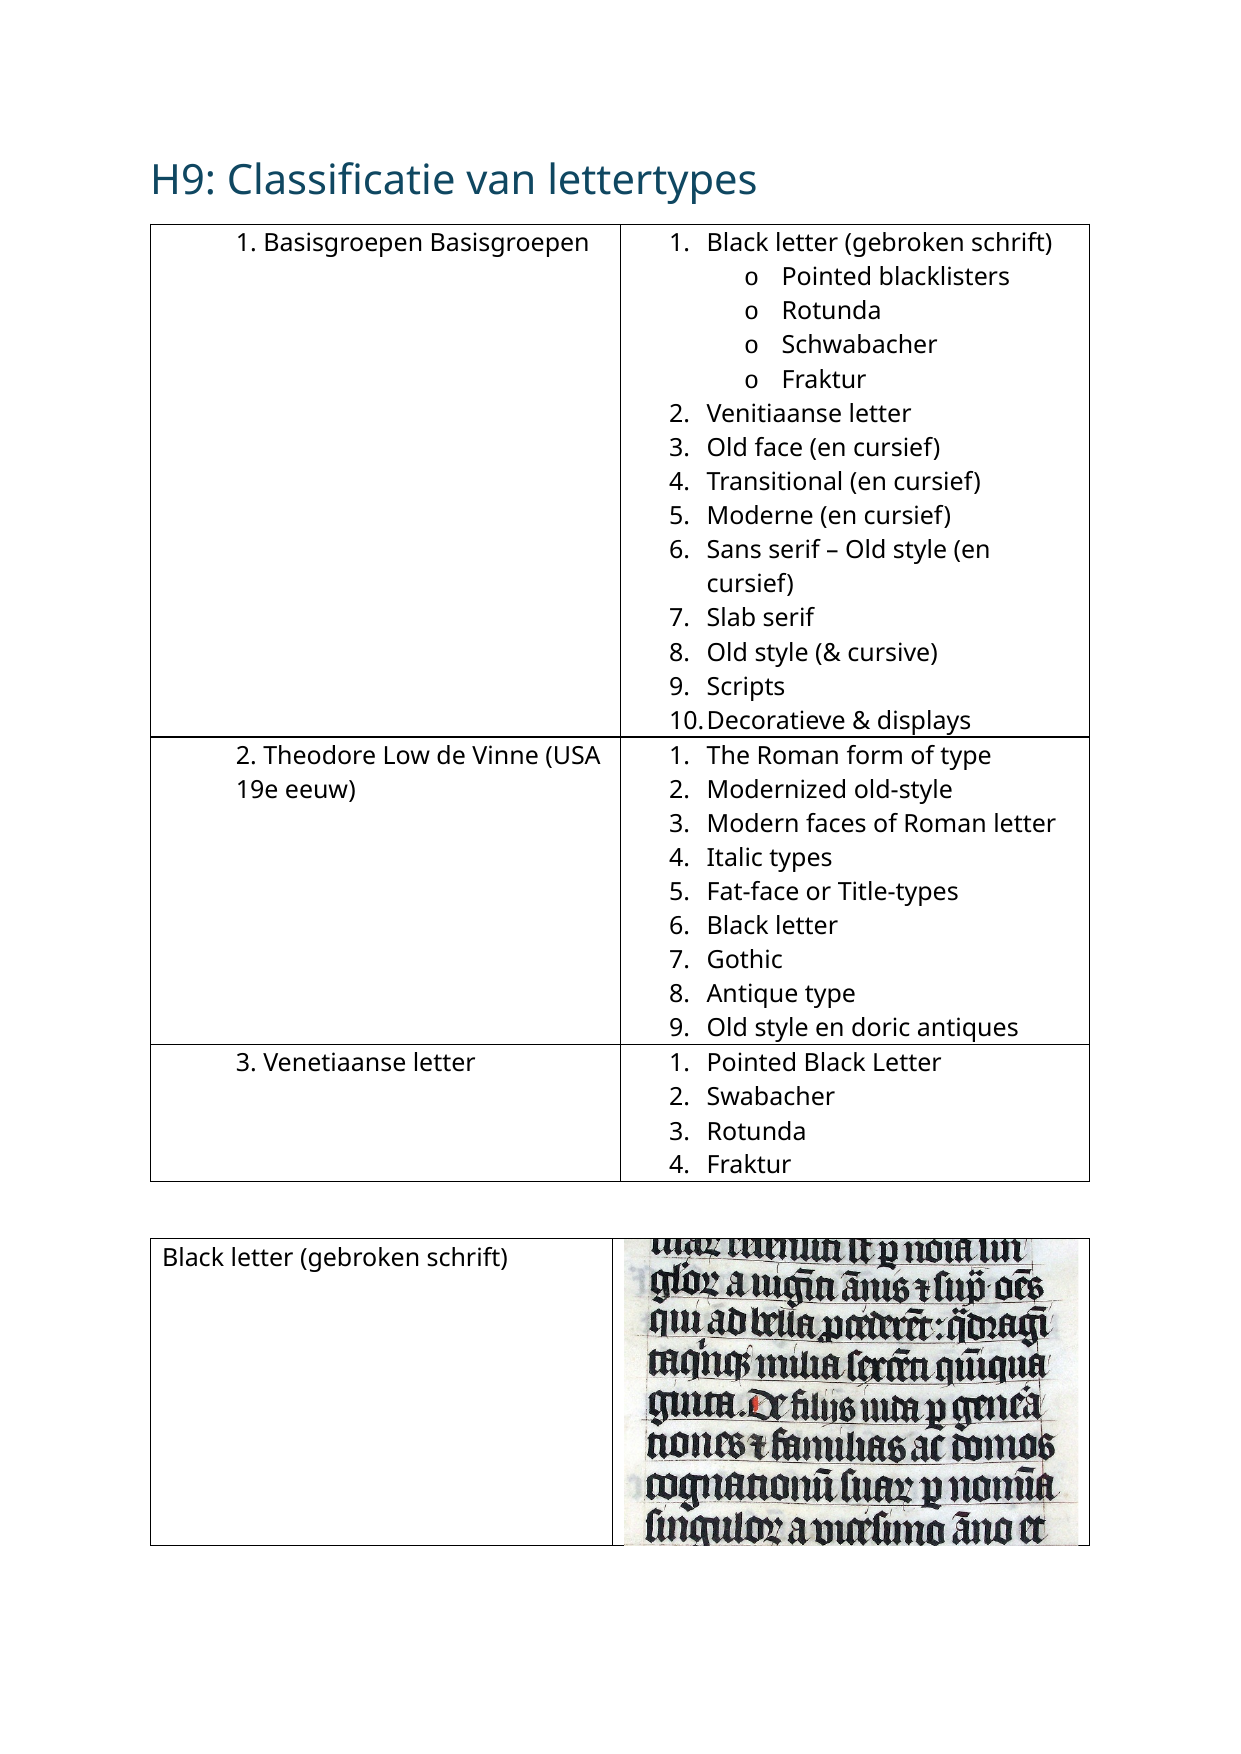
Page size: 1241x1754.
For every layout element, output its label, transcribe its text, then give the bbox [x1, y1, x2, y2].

table_cell Pointed Black Letter Swabacher Rotunda Fraktur [621, 1045, 1089, 1181]
subtitle H9: Classificatie van lettertypes [150, 150, 1090, 207]
table_header [613, 1239, 624, 1545]
table_header [1079, 1239, 1089, 1545]
table_cell The Roman form of type Modernized old-style Modern faces of Roman letter Italic types Fat-face or Title-types Black letter Gothic Antique type Old style en doric antiques [621, 738, 1089, 1044]
table_cell 3. Venetiaanse letter [151, 1045, 620, 1181]
table_header 1. Basisgroepen Basisgroepen [151, 225, 620, 736]
table_header Black letter (gebroken schrift) [151, 1239, 612, 1545]
picture [624, 1239, 1079, 1546]
table_cell 2. Theodore Low de Vinne (USA 19e eeuw) [151, 738, 620, 1044]
table_header Black letter (gebroken schrift) Pointed blacklisters Rotunda Schwabacher Fraktur Venitiaanse letter Old face (en cursief) Transitional (en cursief) Moderne (en cursief) Sans serif – Old style (en cursief) Slab serif Old style (& cursive) Scripts Decoratieve & displays [621, 225, 1089, 736]
